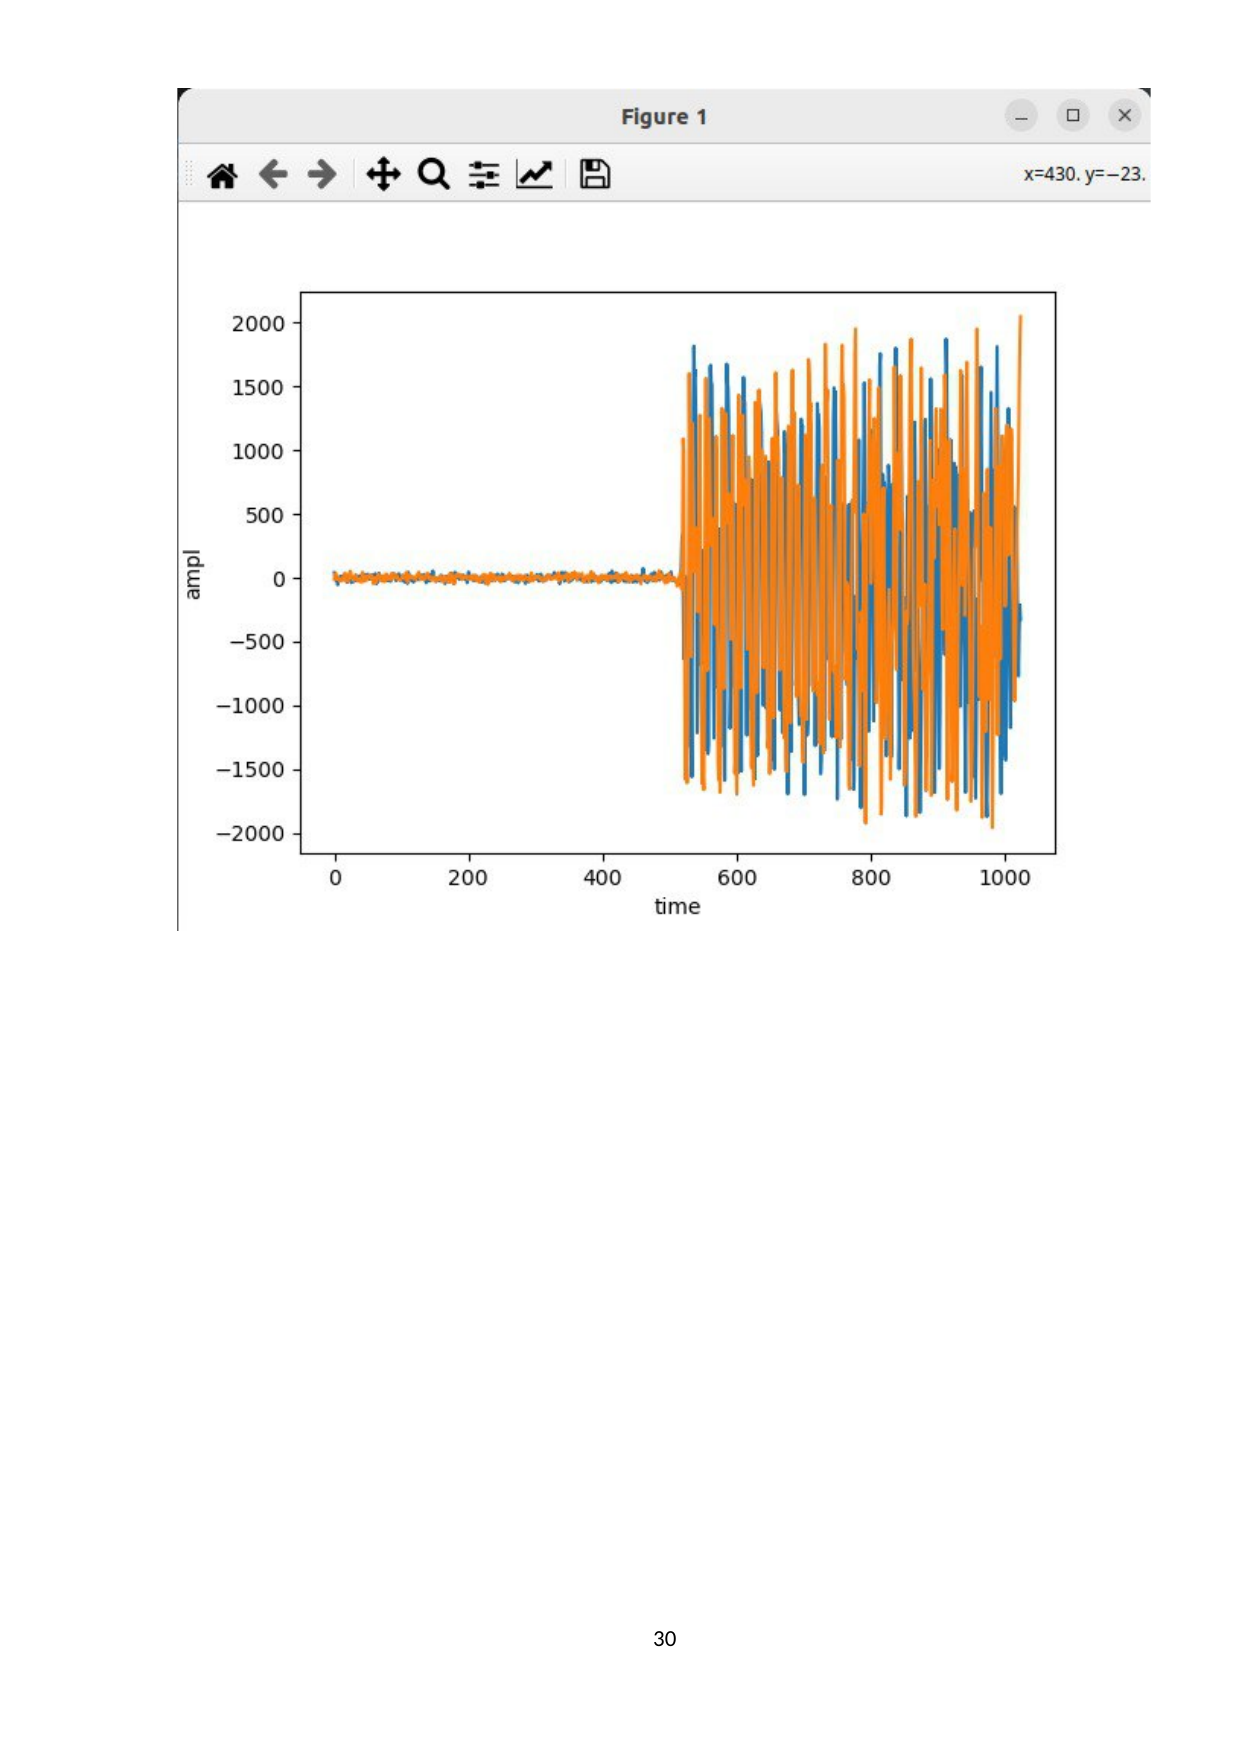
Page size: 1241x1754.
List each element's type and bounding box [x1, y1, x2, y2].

picture [177, 88, 1151, 931]
